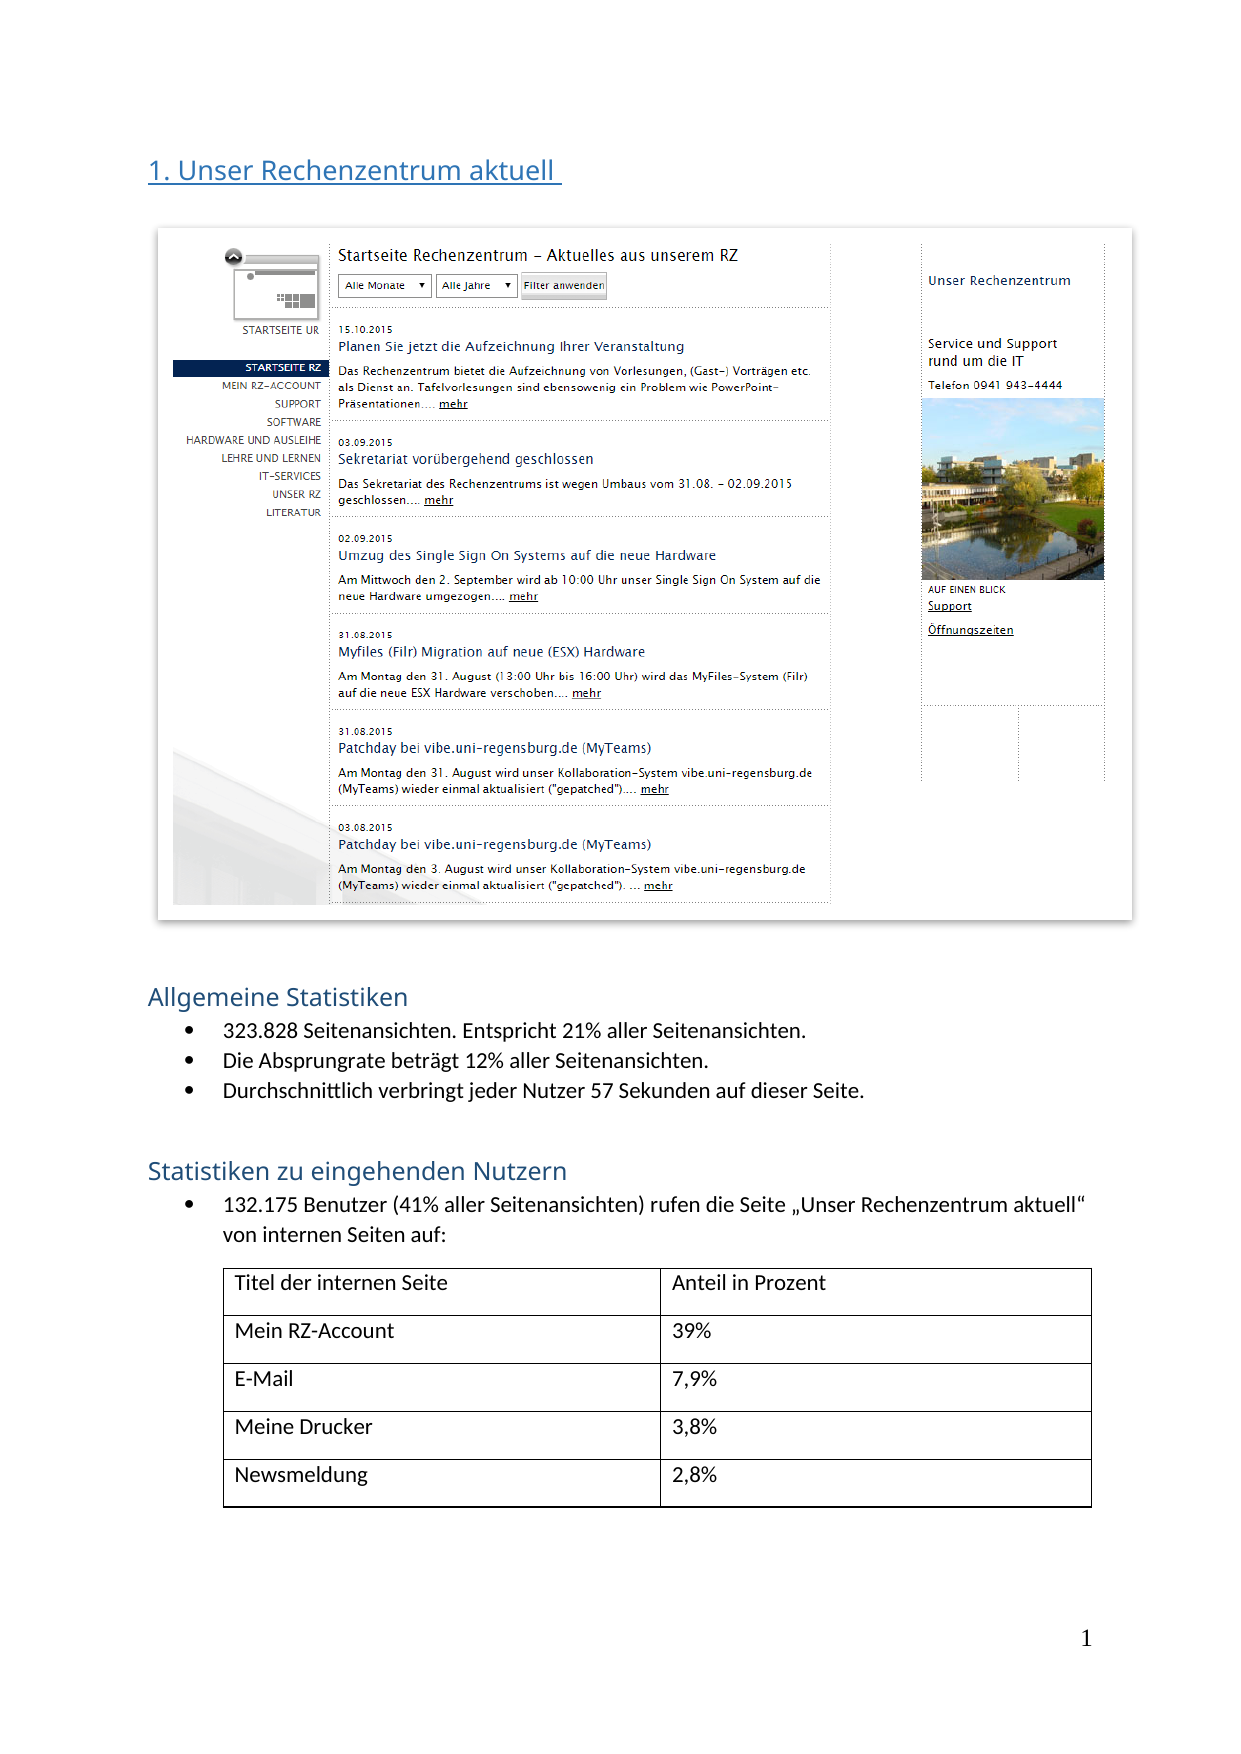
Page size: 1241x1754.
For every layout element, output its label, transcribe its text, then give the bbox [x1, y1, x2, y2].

table_header Anteil in Prozent [661, 1269, 1091, 1315]
list Die Absprungrate beträgt 12% aller Seitenansichten. [185, 1046, 1093, 1074]
table_header Titel der internen Seite [224, 1269, 660, 1315]
table_cell Meine Drucker [224, 1412, 660, 1459]
list 132.175 Benutzer (41% aller Seitenansichten) rufen die Seite „Unser Rechenzentrum aktuell“ von internen Seiten auf: [185, 1190, 1093, 1248]
list 323.828 Seitenansichten. Entspricht 21% aller Seitenansichten. [185, 1016, 1093, 1044]
subtitle Statistiken zu eingehenden Nutzern [148, 1153, 1093, 1188]
table_cell Mein RZ-Account [224, 1316, 660, 1363]
table_cell 3,8% [661, 1412, 1091, 1459]
subtitle 1. Unser Rechenzentrum aktuell [148, 152, 1093, 189]
table_cell E-Mail [224, 1364, 660, 1411]
table_cell 39% [661, 1316, 1091, 1363]
table_cell 2,8% [661, 1460, 1091, 1506]
table_cell 7,9% [661, 1364, 1091, 1411]
subtitle Allgemeine Statistiken [148, 979, 1093, 1013]
table_cell Newsmeldung [224, 1460, 660, 1506]
list Durchschnittlich verbringt jeder Nutzer 57 Sekunden auf dieser Seite. [185, 1076, 1093, 1104]
picture [173, 242, 1118, 905]
